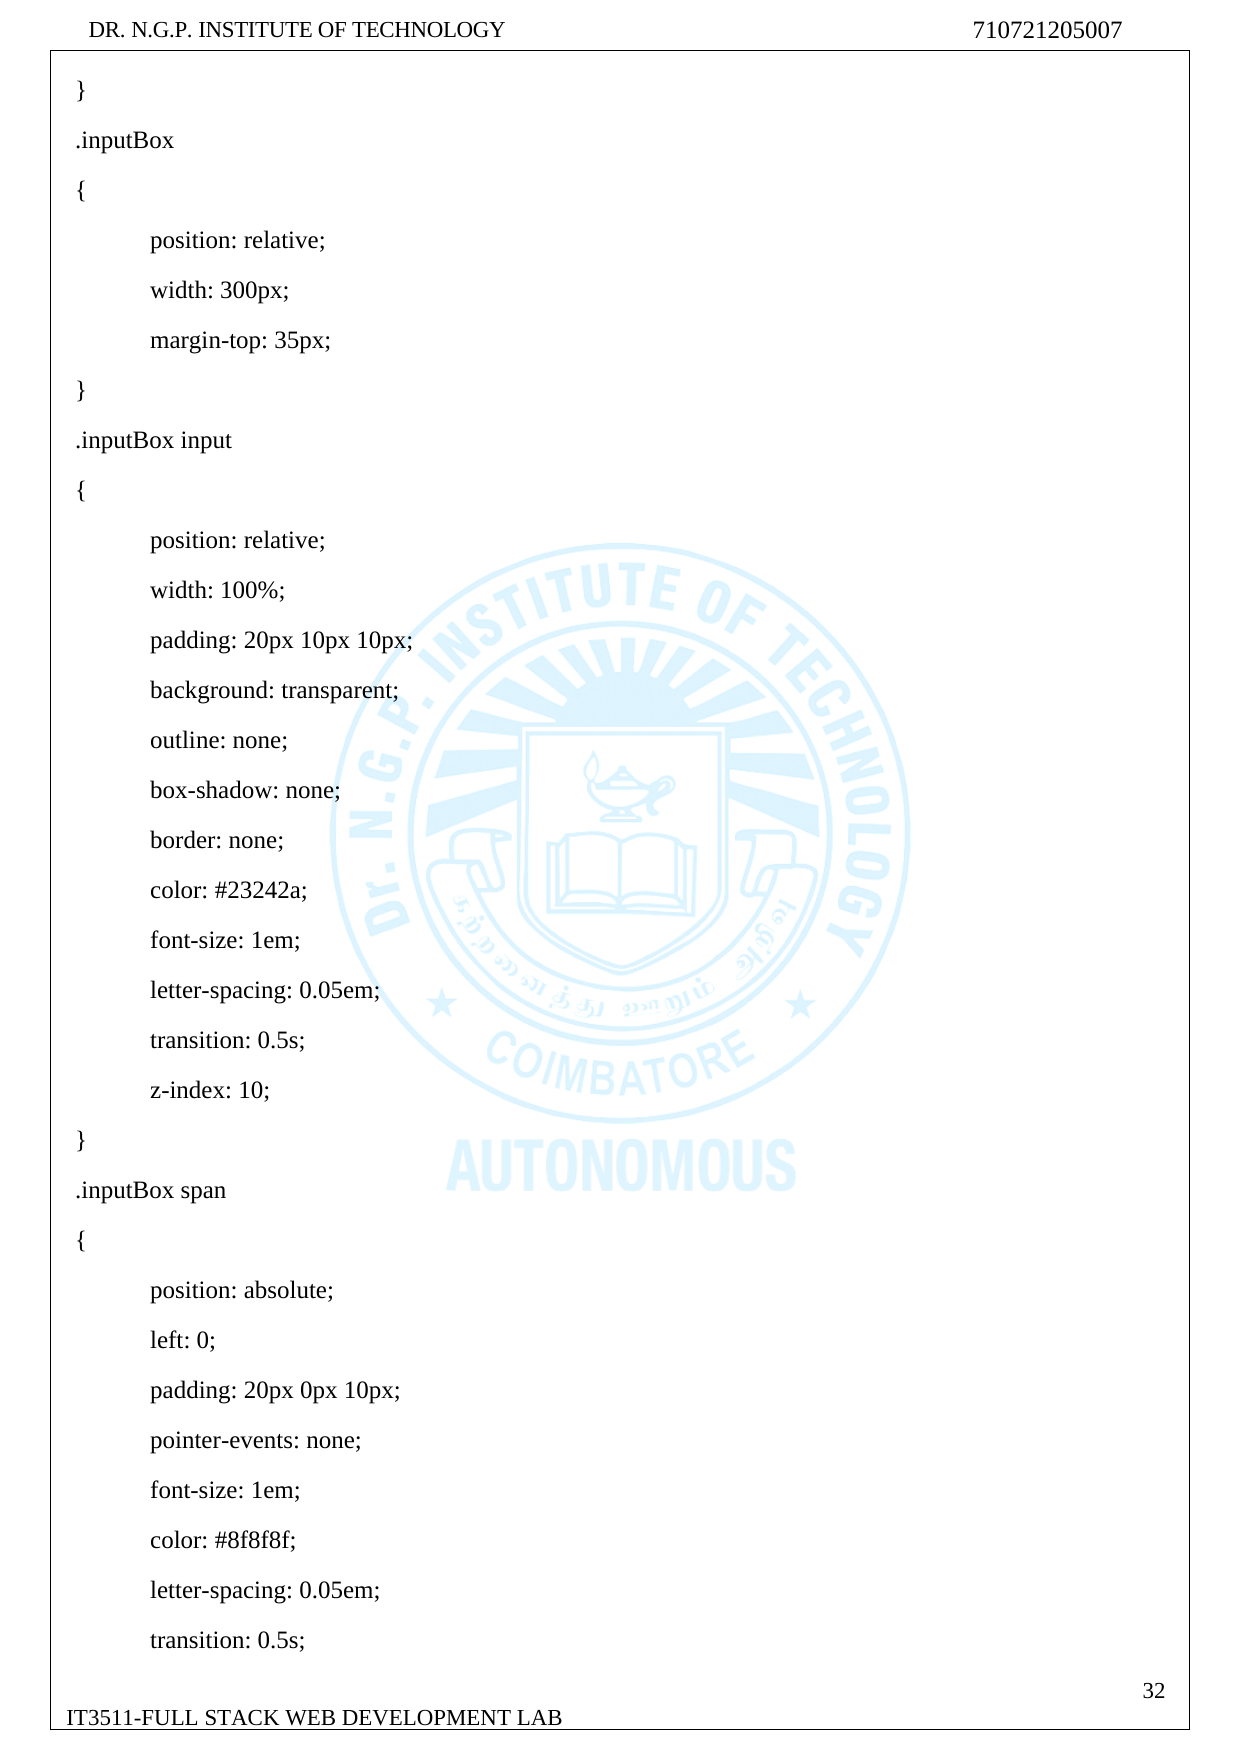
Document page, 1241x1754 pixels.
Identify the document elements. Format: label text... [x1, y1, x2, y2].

text } [75, 375, 1155, 404]
text position: absolute; [75, 1275, 1155, 1304]
text { [75, 175, 1155, 204]
text outline: none; [75, 725, 1155, 754]
text position: relative; [75, 225, 1155, 254]
text .inputBox input [75, 425, 1155, 454]
text background: transparent; [75, 675, 1155, 704]
text { [75, 1225, 1155, 1254]
text width: 100%; [75, 575, 1155, 604]
text } [75, 75, 1155, 104]
text { [75, 475, 1155, 504]
text .inputBox [75, 125, 1155, 154]
text font-size: 1em; [75, 1475, 1155, 1504]
text .inputBox span [75, 1175, 1155, 1204]
text box-shadow: none; [75, 775, 1155, 804]
text left: 0; [75, 1325, 1155, 1354]
text padding: 20px 0px 10px; [75, 1375, 1155, 1404]
text } [75, 1125, 1155, 1154]
text border: none; [75, 825, 1155, 854]
text padding: 20px 10px 10px; [75, 625, 1155, 654]
text width: 300px; [75, 275, 1155, 304]
text font-size: 1em; [75, 925, 1155, 954]
text color: #8f8f8f; [75, 1525, 1155, 1554]
text letter-spacing: 0.05em; [75, 1575, 1155, 1604]
text letter-spacing: 0.05em; [75, 975, 1155, 1004]
text pointer-events: none; [75, 1425, 1155, 1454]
text color: #23242a; [75, 875, 1155, 904]
text z-index: 10; [75, 1075, 1155, 1104]
text margin-top: 35px; [75, 325, 1155, 354]
text position: relative; [75, 525, 1155, 554]
text transition: 0.5s; [75, 1625, 1155, 1654]
text transition: 0.5s; [75, 1025, 1155, 1054]
